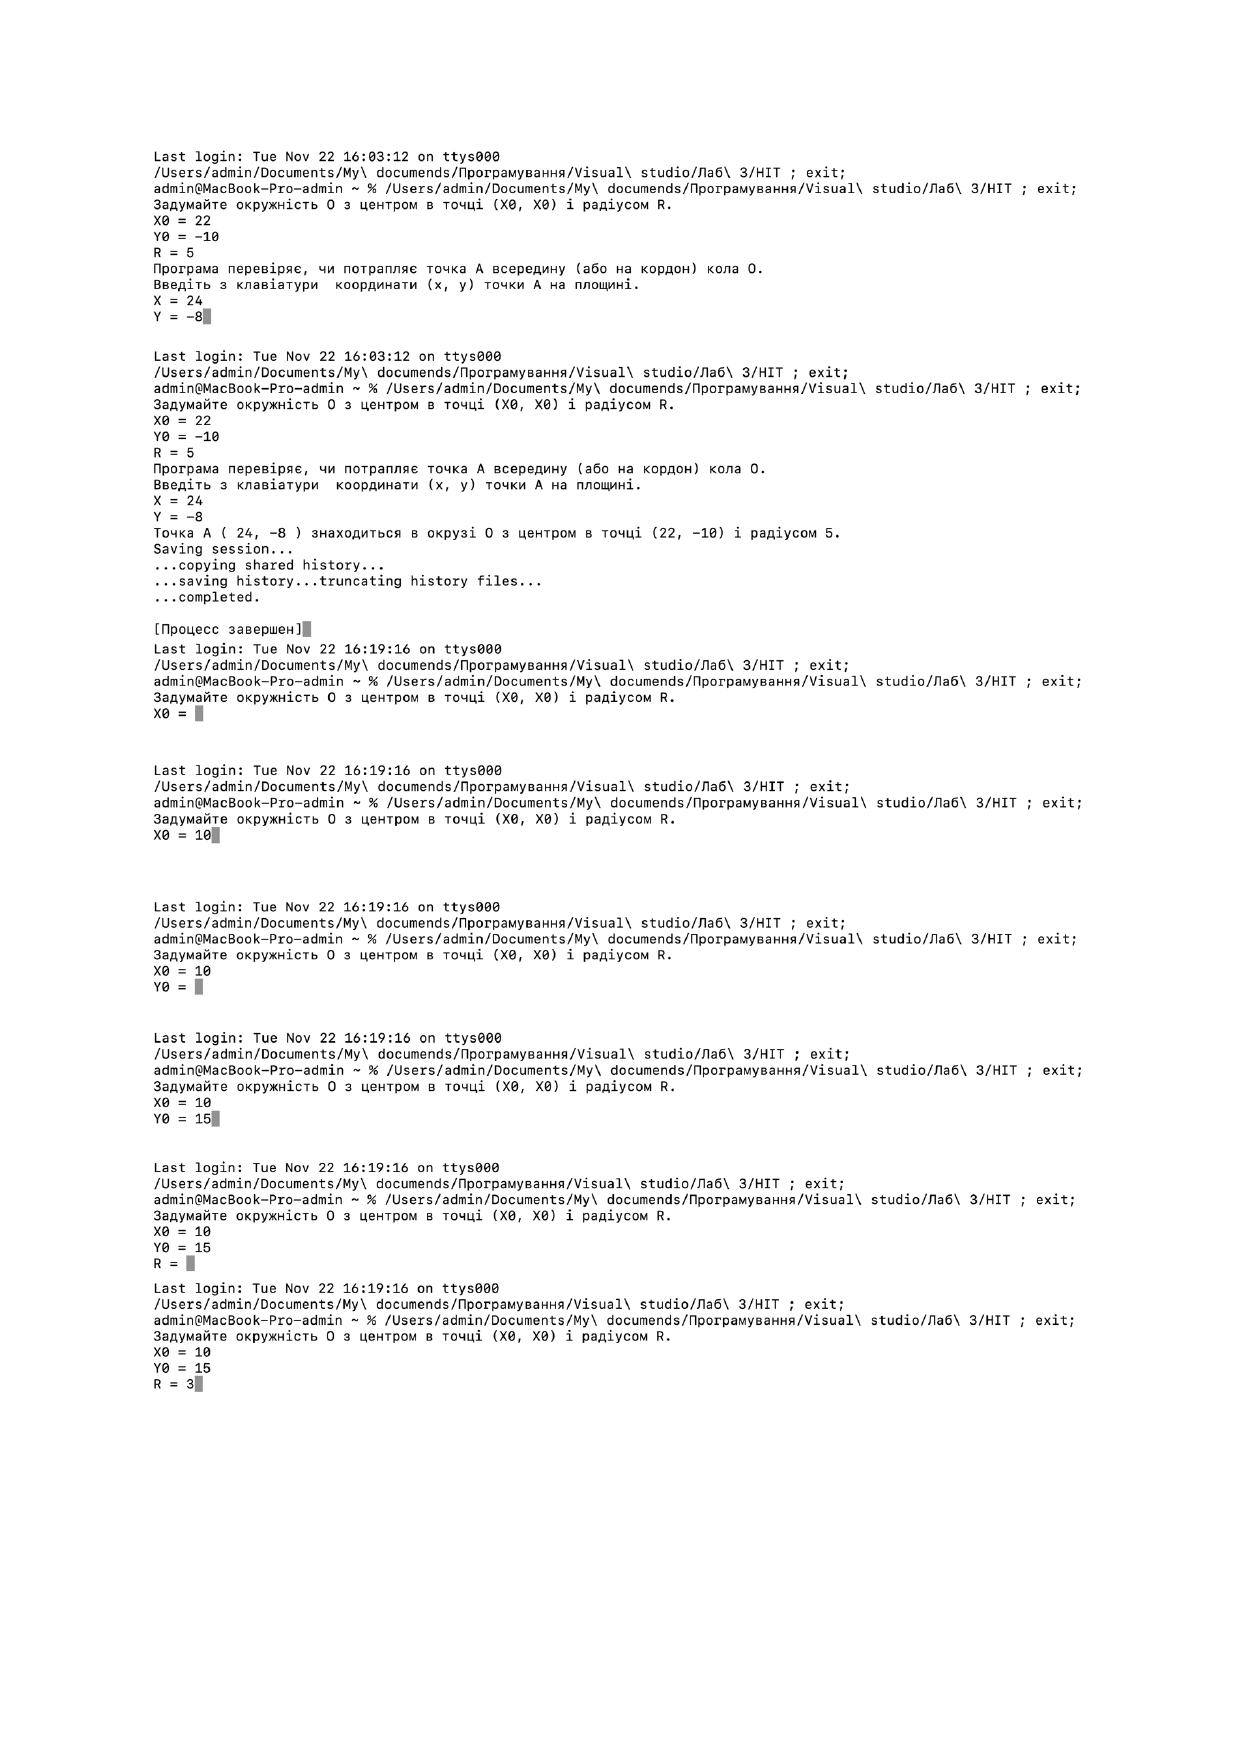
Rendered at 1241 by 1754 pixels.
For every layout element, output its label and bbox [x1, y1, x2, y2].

picture [150, 150, 1091, 1422]
